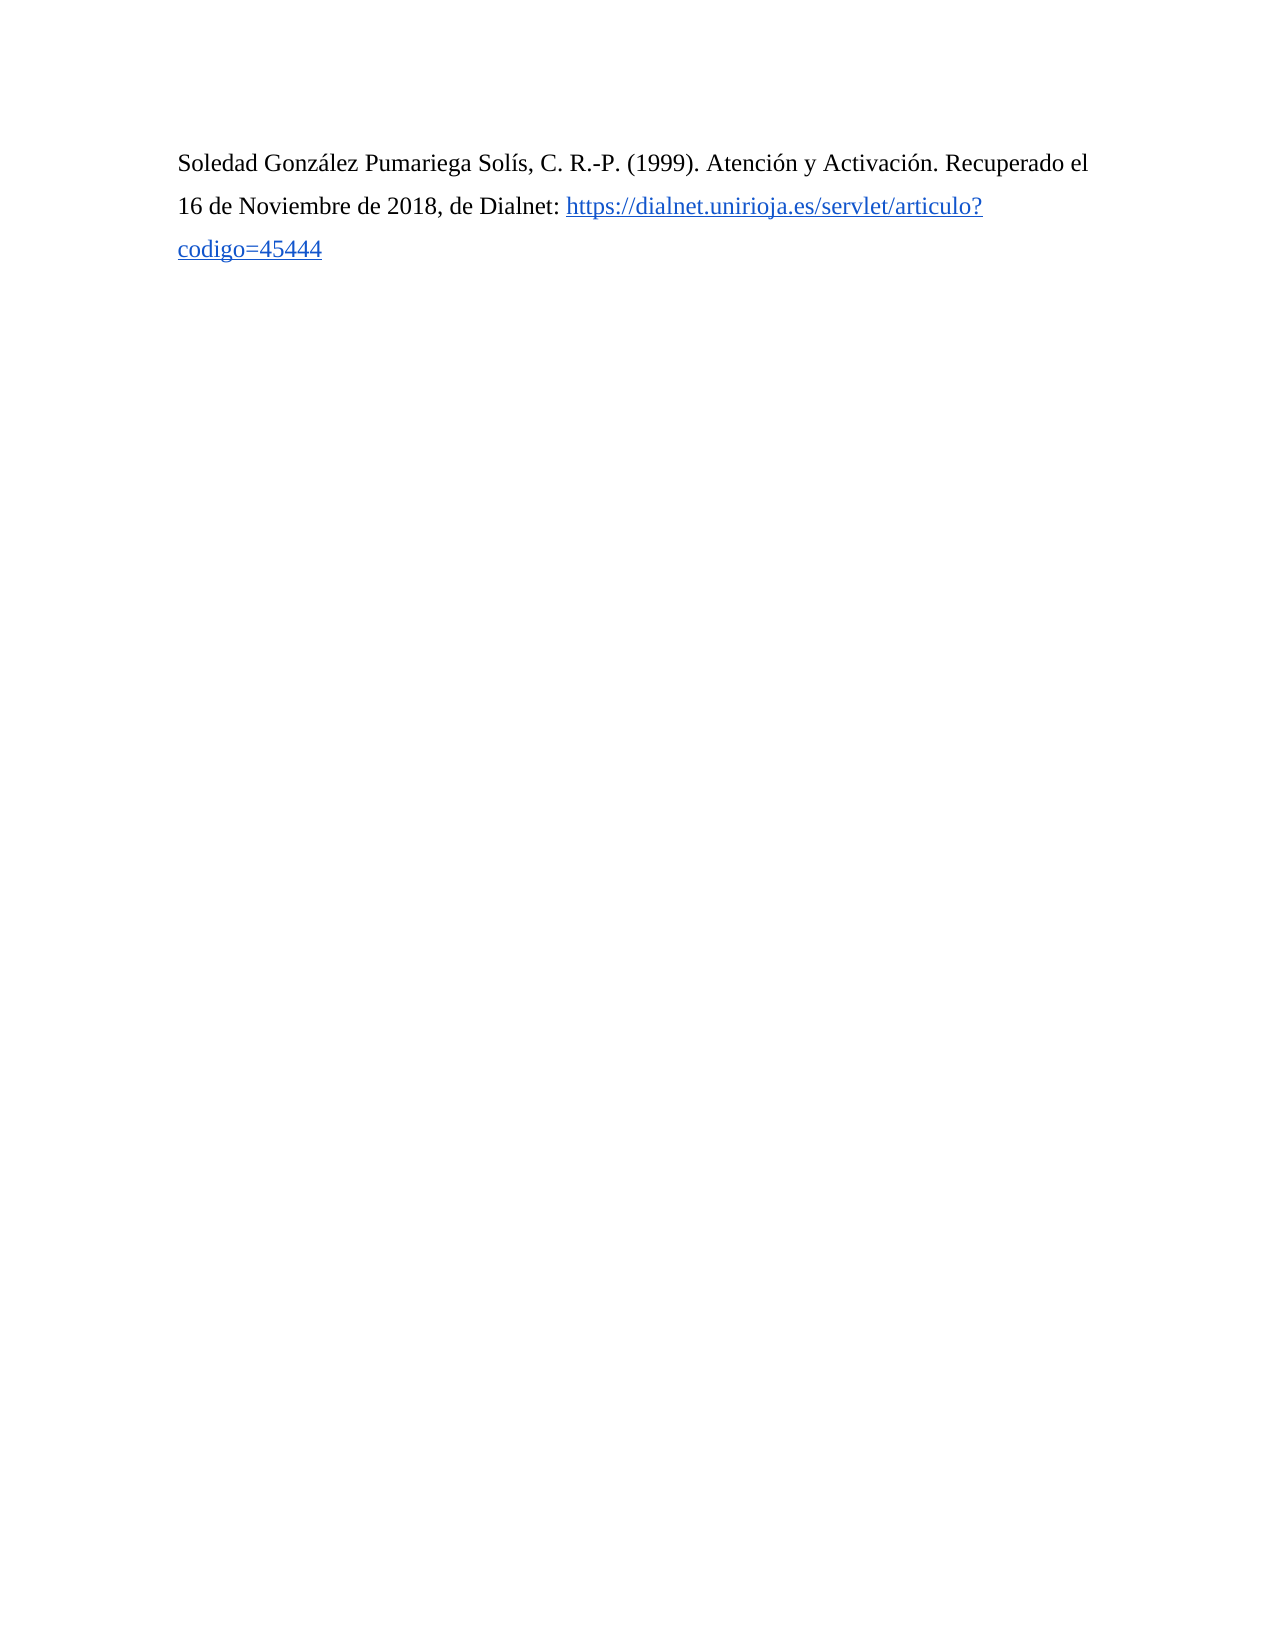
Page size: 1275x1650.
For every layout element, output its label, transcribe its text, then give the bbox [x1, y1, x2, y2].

text Soledad González Pumariega Solís, C. R.-P. (1999). Atención y Activación. Recuperado el 16 de Noviembre de 2018, de Dialnet: https://dialnet.unirioja.es/servlet/articulo?codigo=45444 [177, 148, 1098, 263]
